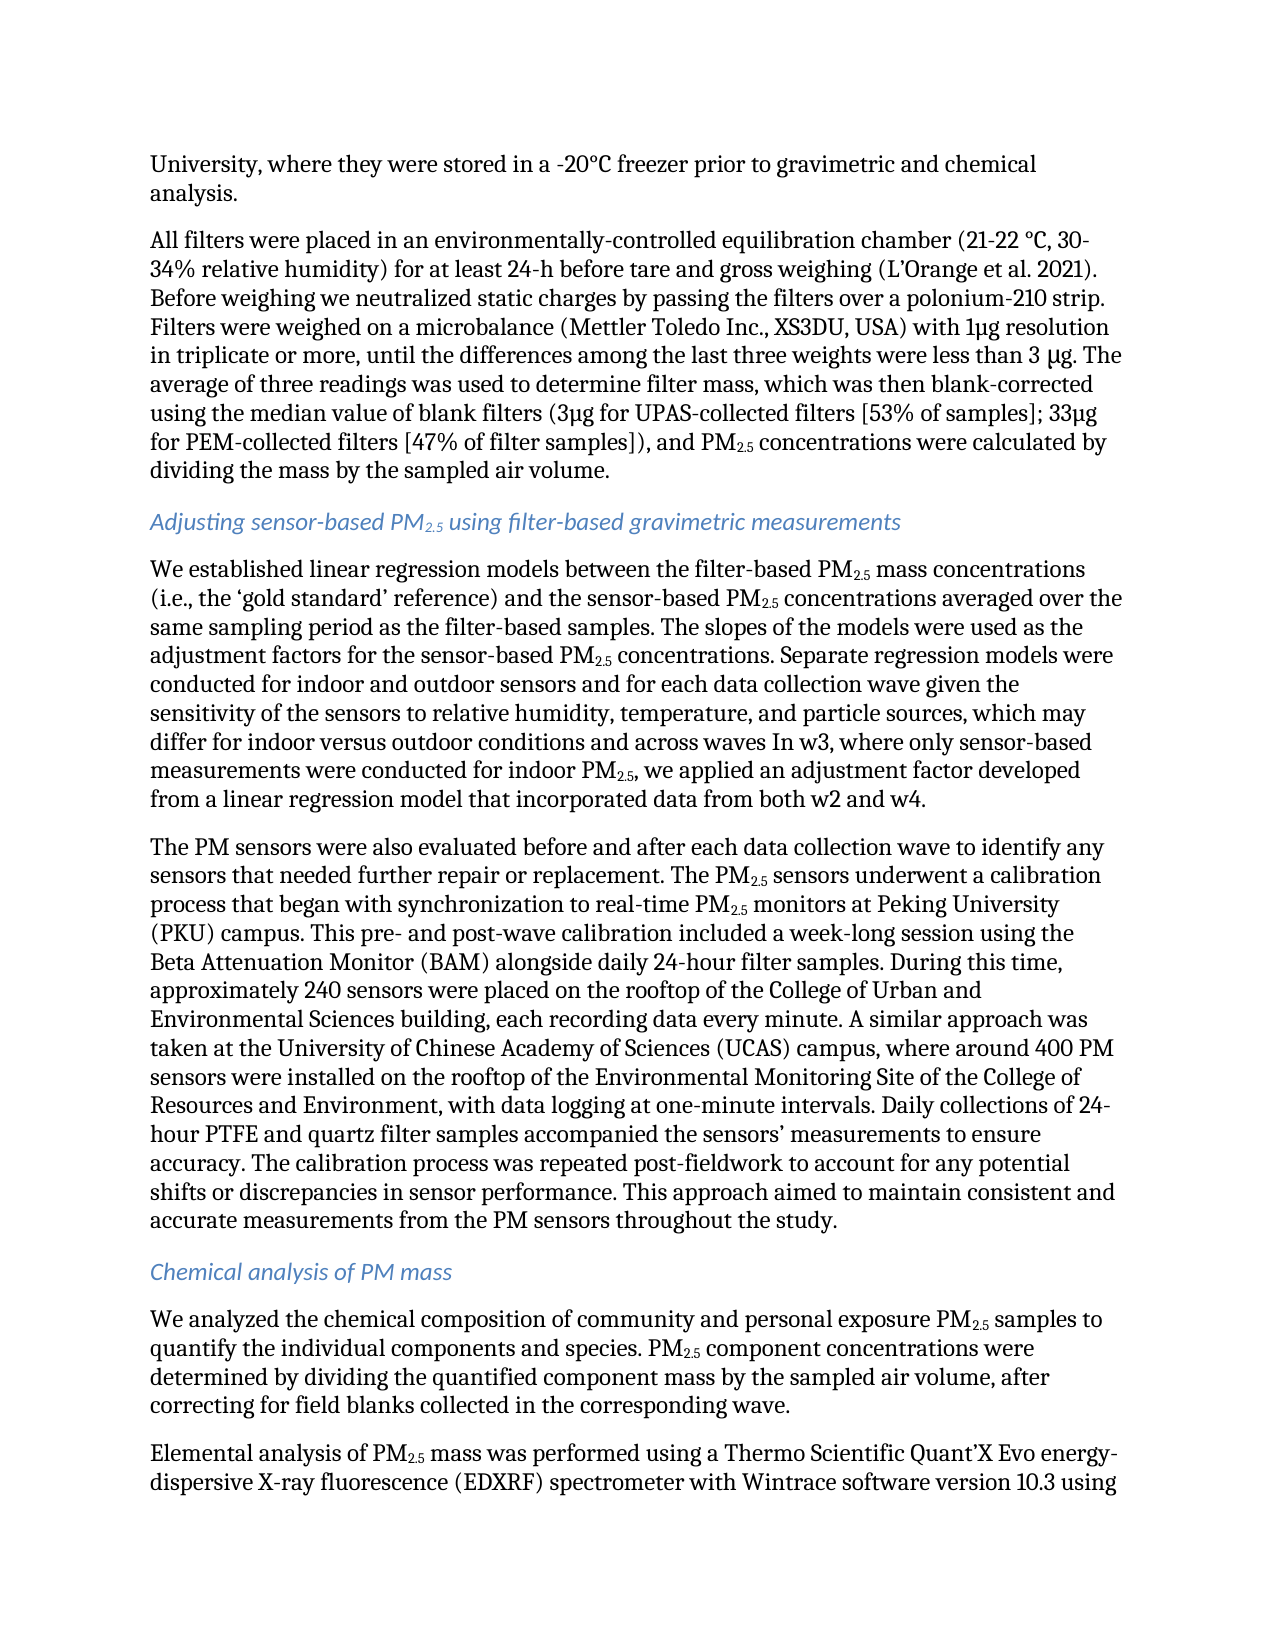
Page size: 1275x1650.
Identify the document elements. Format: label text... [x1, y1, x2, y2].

text We established linear regression models between the filter-based PM2.5 mass concentrations (i.e., the ‘gold standard’ reference) and the sensor-based PM2.5 concentrations averaged over the same sampling period as the filter-based samples. The slopes of the models were used as the adjustment factors for the sensor-based PM2.5 concentrations. Separate regression models were conducted for indoor and outdoor sensors and for each data collection wave given the sensitivity of the sensors to relative humidity, temperature, and particle sources, which may differ for indoor versus outdoor conditions and across waves In w3, where only sensor-based measurements were conducted for indoor PM2.5, we applied an adjustment factor developed from a linear regression model that incorporated data from both w2 and w4. [150, 555, 1125, 814]
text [150, 150, 1125, 207]
subtitle Chemical analysis of PM mass [150, 1256, 1125, 1286]
subtitle Adjusting sensor-based PM2.5 using filter-based gravimetric measurements [150, 506, 1125, 536]
text All filters were placed in an environmentally-controlled equilibration chamber (21-22 °C, 30-34% relative humidity) for at least 24-h before tare and gross weighing (L’Orange et al. 2021). Before weighing we neutralized static charges by passing the filters over a polonium-210 strip. Filters were weighed on a microbalance (Mettler Toledo Inc., XS3DU, USA) with 1µg resolution in triplicate or more, until the differences among the last three weights were less than 3 μg. The average of three readings was used to determine filter mass, which was then blank-corrected using the median value of blank filters (3µg for UPAS-collected filters [53% of samples]; 33µg for PEM-collected filters [47% of filter samples]), and PM2.5 concentrations were calculated by dividing the mass by the sampled air volume. [150, 226, 1125, 485]
text The PM sensors were also evaluated before and after each data collection wave to identify any sensors that needed further repair or replacement. The PM2.5 sensors underwent a calibration process that began with synchronization to real-time PM2.5 monitors at Peking University (PKU) campus. This pre- and post-wave calibration included a week-long session using the Beta Attenuation Monitor (BAM) alongside daily 24-hour filter samples. During this time, approximately 240 sensors were placed on the rooftop of the College of Urban and Environmental Sciences building, each recording data every minute. A similar approach was taken at the University of Chinese Academy of Sciences (UCAS) campus, where around 400 PM sensors were installed on the rooftop of the Environmental Monitoring Site of the College of Resources and Environment, with data logging at one-minute intervals. Daily collections of 24-hour PTFE and quartz filter samples accompanied the sensors’ measurements to ensure accuracy. The calibration process was repeated post-fieldwork to account for any potential shifts or discrepancies in sensor performance. This approach aimed to maintain consistent and accurate measurements from the PM sensors throughout the study. [150, 833, 1125, 1235]
text We analyzed the chemical composition of community and personal exposure PM2.5 samples to quantify the individual components and species. PM2.5 component concentrations were determined by dividing the quantified component mass by the sampled air volume, after correcting for field blanks collected in the corresponding wave. [150, 1305, 1125, 1420]
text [150, 1439, 1125, 1496]
